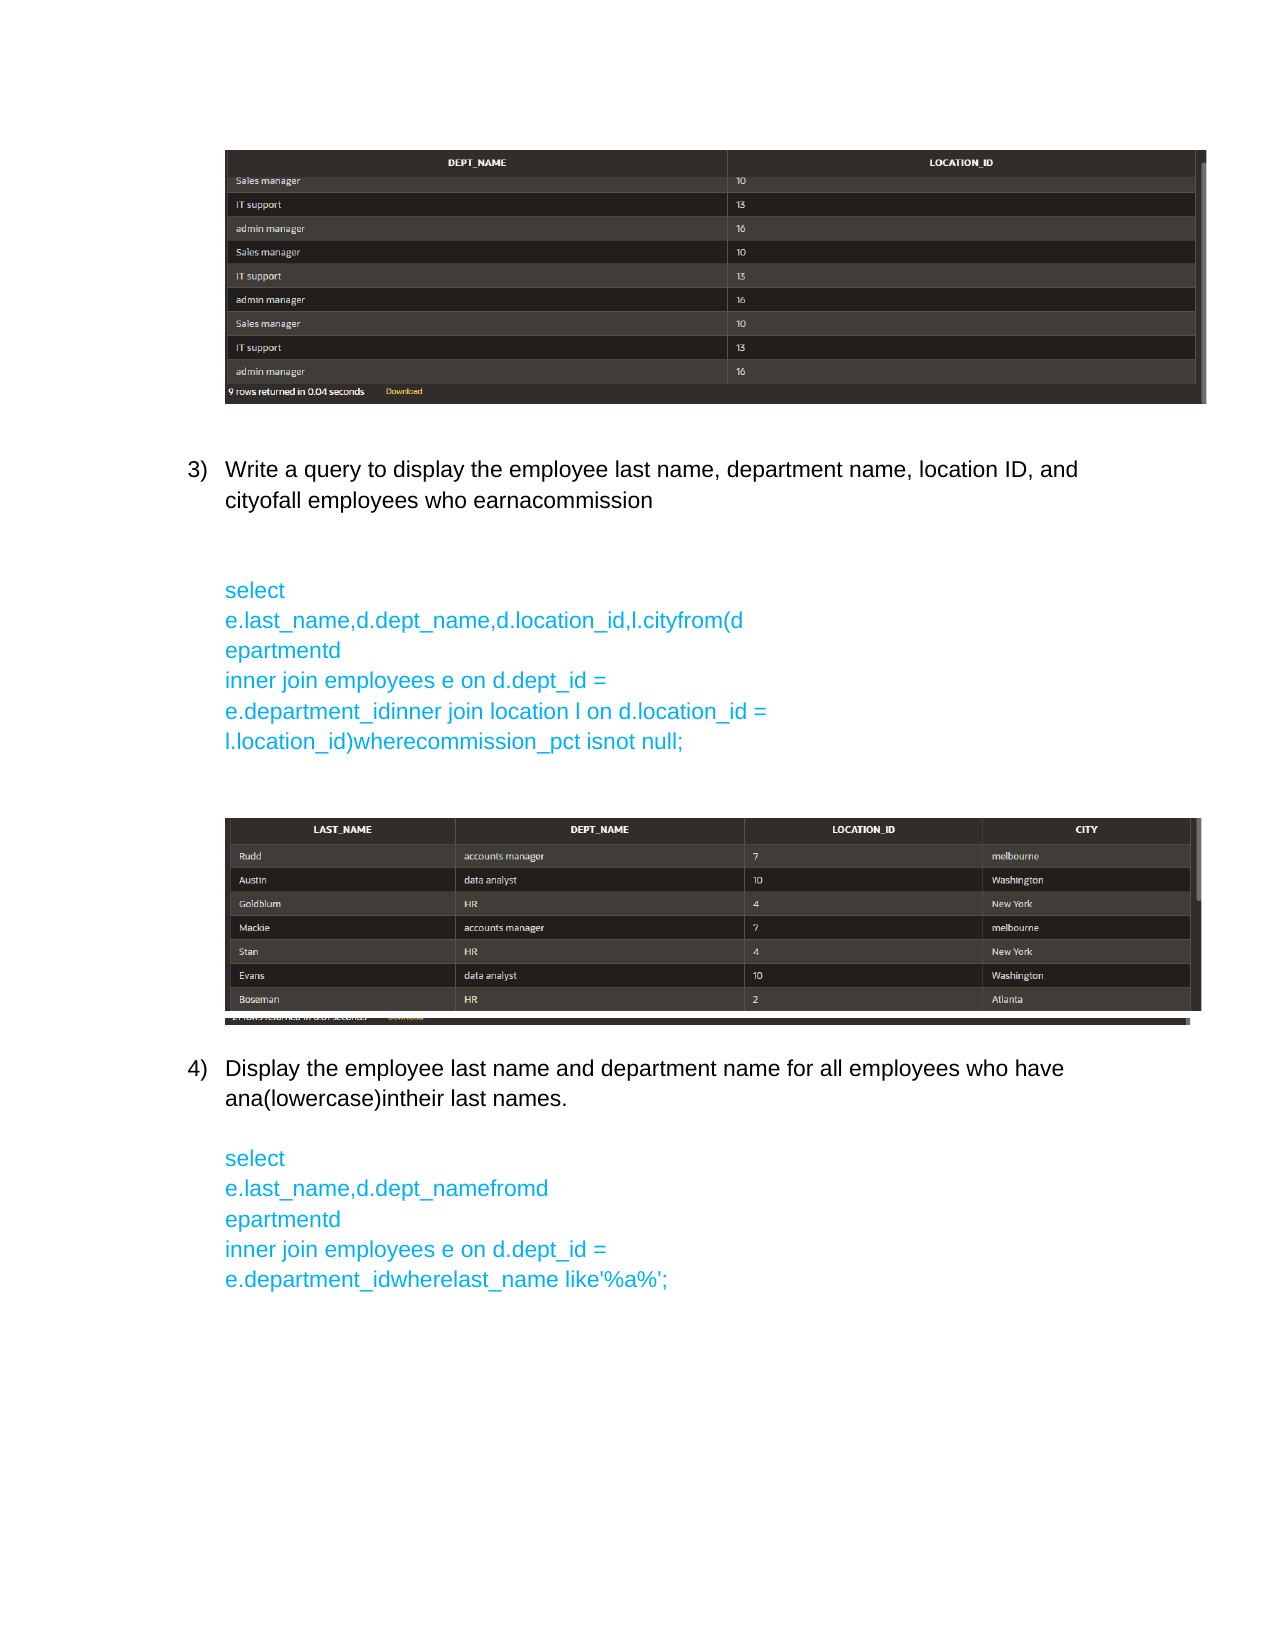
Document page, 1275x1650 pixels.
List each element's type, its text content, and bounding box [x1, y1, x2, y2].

picture [225, 150, 1207, 404]
text inner join employees e on d.dept_id = e.department_idwherelast_name like'%a%'; [225, 1236, 781, 1292]
picture [225, 1018, 1191, 1025]
list Write a query to display the employee last name, department name, location ID, and cityofall employees who earnacommission [187, 456, 1119, 513]
text select e.last_name,d.dept_name,d.location_id,l.cityfrom(departmentd [225, 577, 746, 664]
list Display the employee last name and department name for all employees who have ana(lowercase)intheir last names. [187, 1055, 1097, 1111]
text select e.last_name,d.dept_namefromdepartmentd [225, 1145, 558, 1232]
text inner join employees e on d.dept_id = e.department_idinner join location l on d.location_id = l.location_id)wherecommission_pct isnot null; [225, 667, 781, 754]
picture [225, 818, 1202, 1011]
